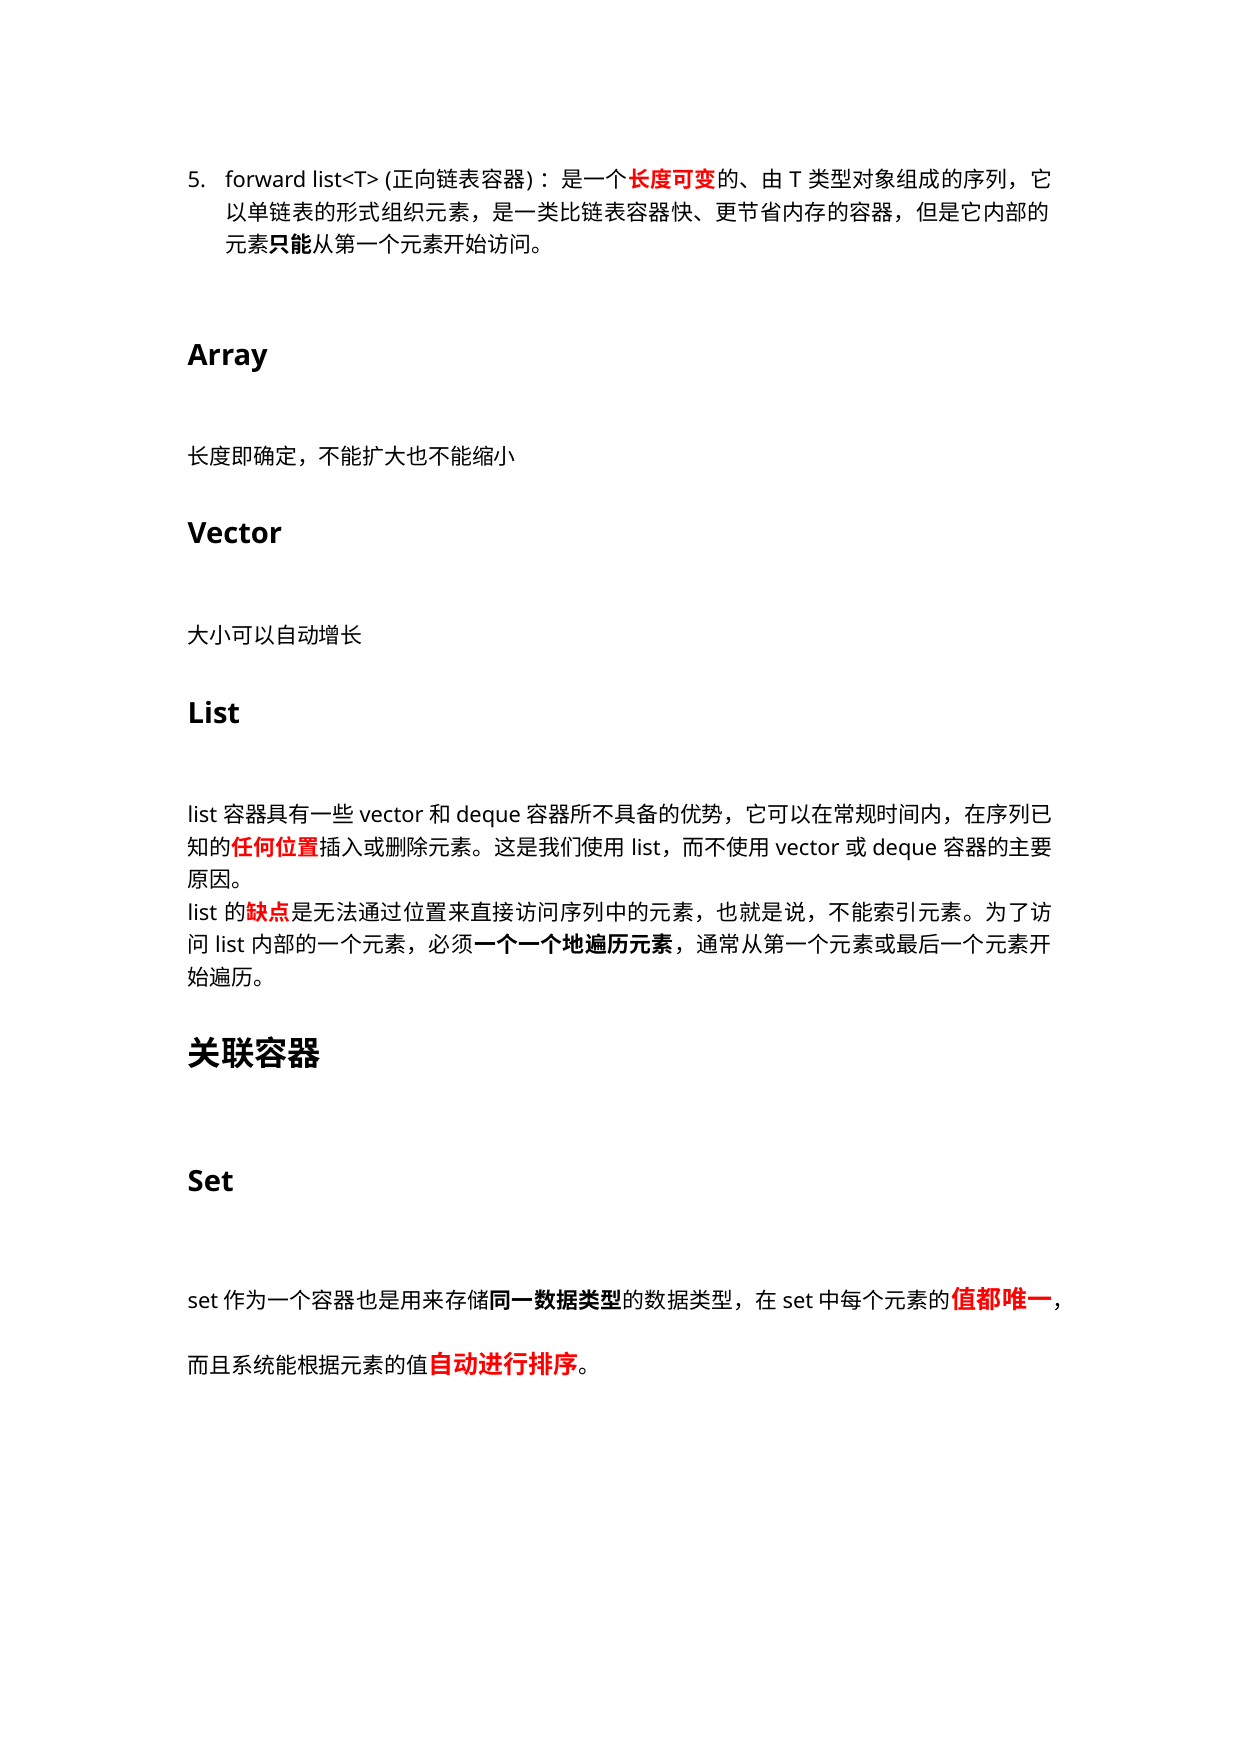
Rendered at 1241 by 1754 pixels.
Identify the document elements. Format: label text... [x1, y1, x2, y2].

text list 容器具有一些 vector 和 deque 容器所不具备的优势，它可以在常规时间内，在序列已知的任何位置插入或删除元素。这是我们使用 list，而不使用 vector 或 deque 容器的主要原因。 [187, 797, 1053, 894]
text list 的缺点是无法通过位置来直接访问序列中的元素，也就是说，不能索引元素。为了访问 list 内部的一个元素，必须一个一个地遍历元素，通常从第一个元素或最后一个元素开始遍历。 [187, 894, 1053, 992]
list forward list<T> (正向链表容器) ：是一个长度可变的、由 T 类型对象组成的序列，它以单链表的形式组织元素，是一类比链表容器快、更节省内存的容器，但是它内部的元素只能从第一个元素开始访问。 [187, 162, 1053, 259]
subtitle 关联容器 [187, 1019, 1053, 1084]
text 长度即确定，不能扩大也不能缩小 [187, 438, 1053, 471]
text 大小可以自动增长 [187, 618, 1053, 650]
subtitle Vector [187, 500, 1053, 565]
subtitle Set [187, 1148, 1053, 1213]
text set作为一个容器也是用来存储同一数据类型的数据类型，在set中每个元素的值都唯一，而且系统能根据元素的值自动进行排序。 [187, 1265, 1053, 1395]
subtitle List [187, 679, 1053, 744]
subtitle Array [187, 321, 1053, 386]
